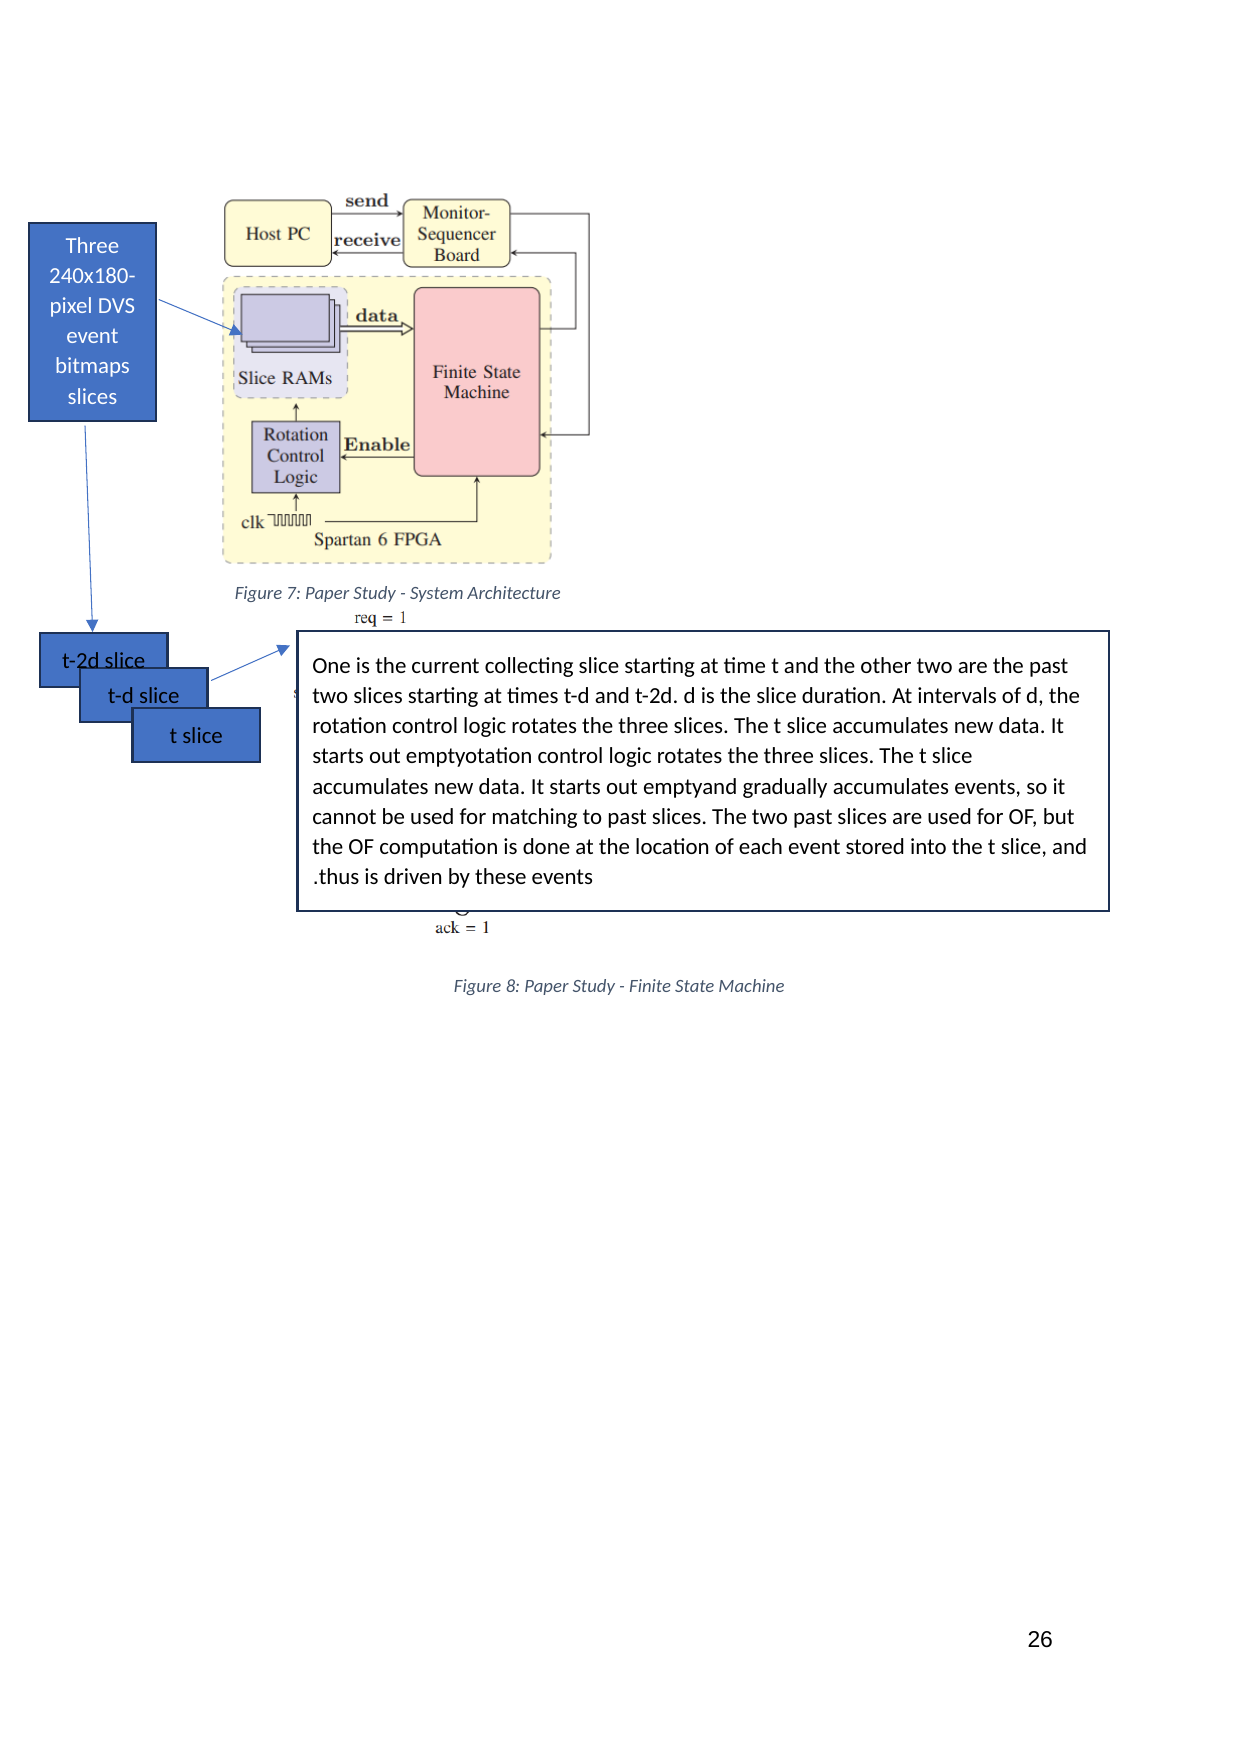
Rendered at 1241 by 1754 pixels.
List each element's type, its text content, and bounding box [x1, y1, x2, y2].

text Figure 8: Paper Study - Finite State Machine [187, 974, 1053, 997]
picture [187, 150, 610, 572]
picture [262, 604, 680, 944]
